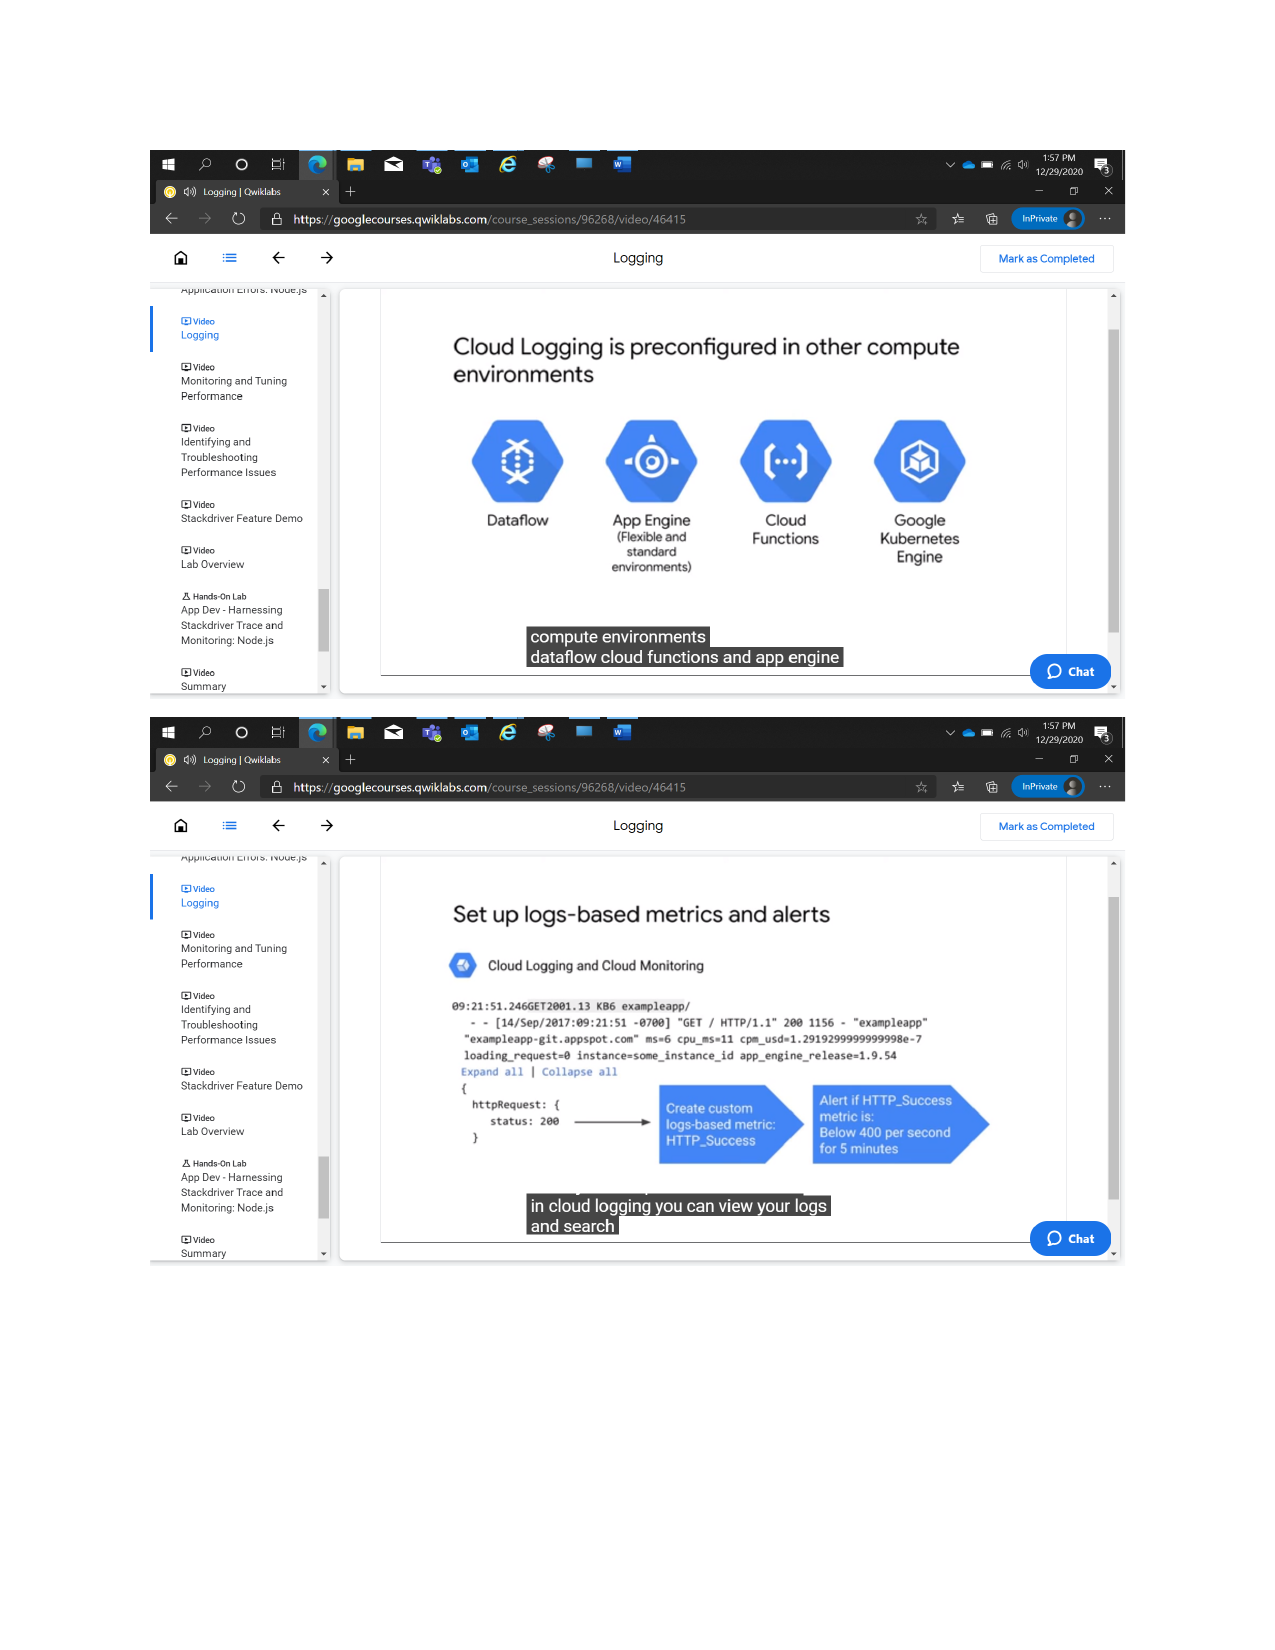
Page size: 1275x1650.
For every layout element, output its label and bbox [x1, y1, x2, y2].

picture [150, 717, 1125, 1266]
picture [150, 150, 1125, 699]
